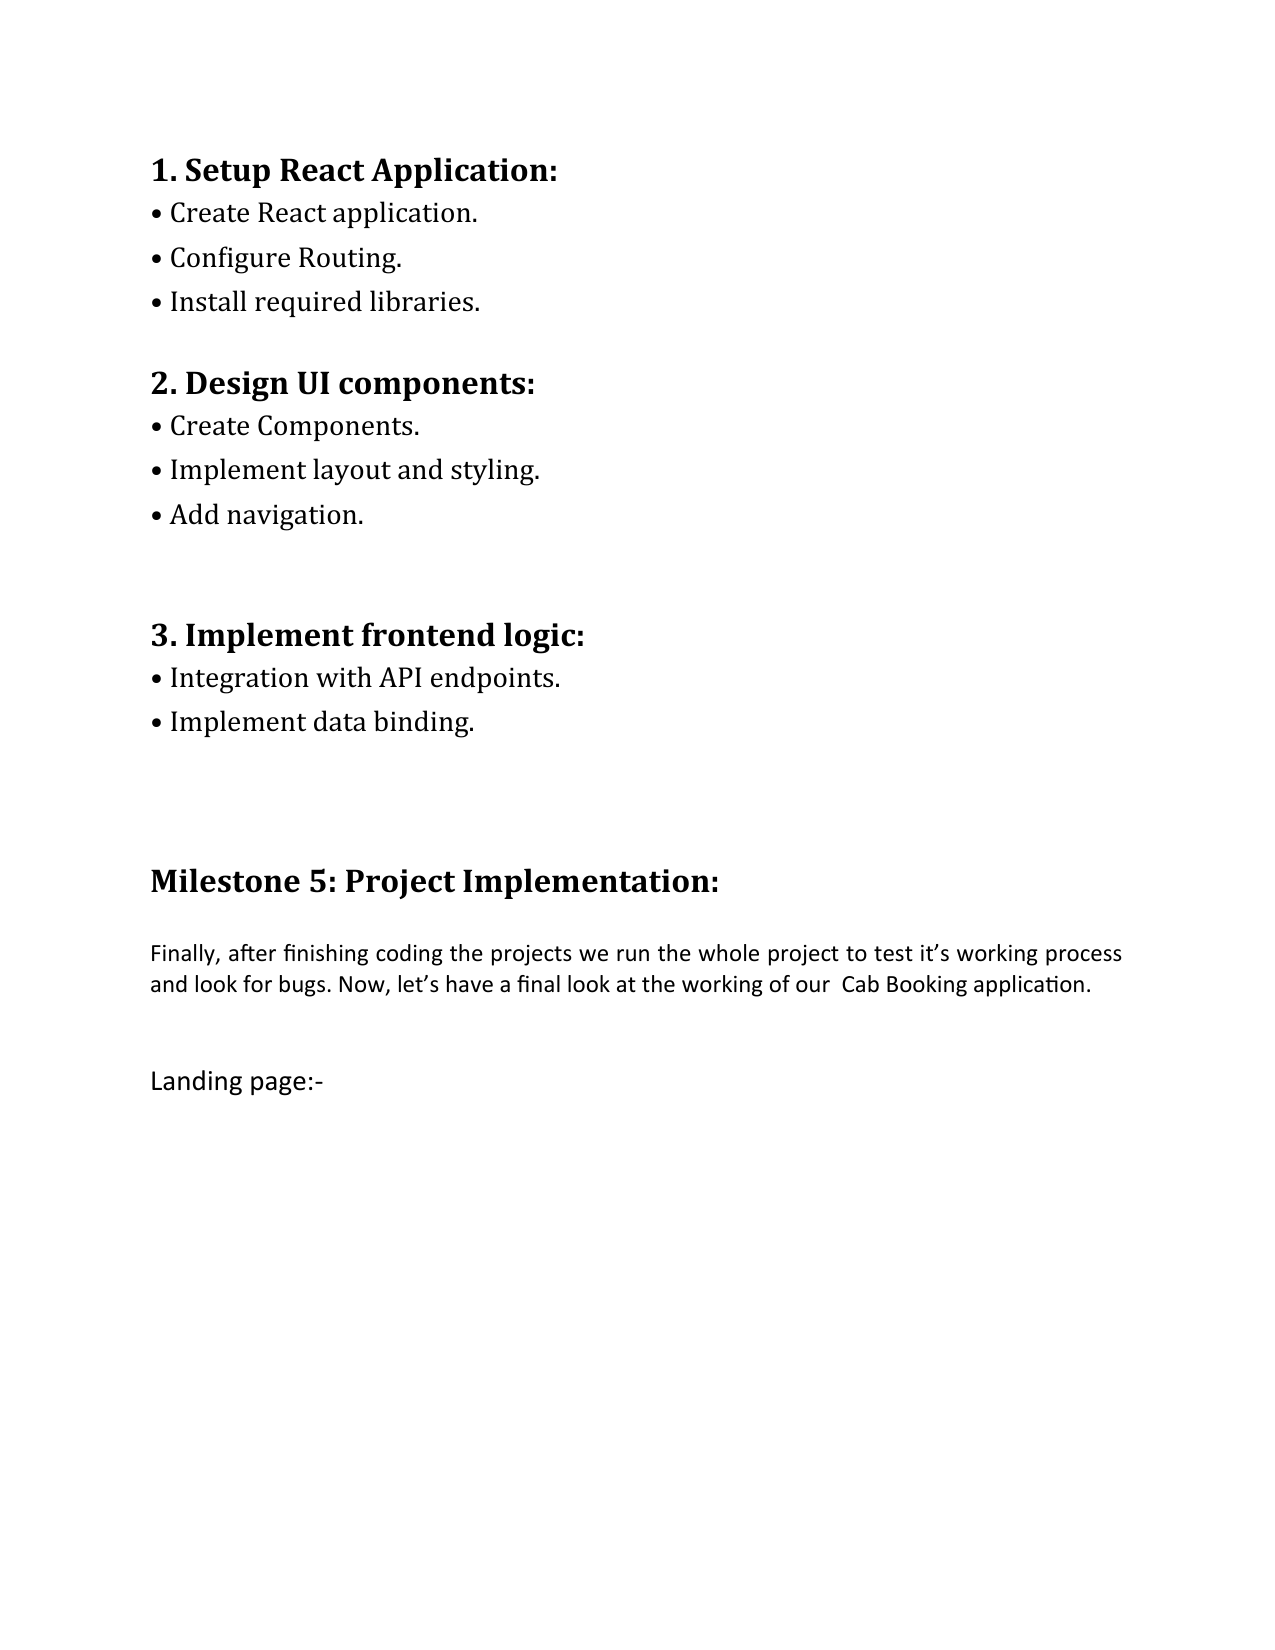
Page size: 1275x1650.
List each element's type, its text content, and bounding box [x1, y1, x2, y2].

text • Integration with API endpoints. [150, 659, 1125, 693]
text • Implement data binding. [150, 704, 1125, 738]
text • Create Components. [150, 407, 1125, 442]
text • Install required libraries. [150, 284, 1125, 318]
text Landing page:- [150, 1062, 1125, 1098]
text • Create React application. [150, 195, 1125, 229]
text 3. Implement frontend logic: [150, 614, 1125, 653]
text 1. Setup React Application: [150, 150, 1125, 189]
text • Configure Routing. [150, 239, 1125, 274]
text Finally, after finishing coding the projects we run the whole project to test it’s working process and look for bugs. Now, let’s have a final look at the working of our Cab Booking application. [150, 937, 1125, 998]
text 2. Design UI components: [150, 363, 1125, 402]
text • Add navigation. [150, 497, 1125, 531]
text • Implement layout and styling. [150, 452, 1125, 486]
text Milestone 5: Project Implementation: [150, 860, 1125, 899]
